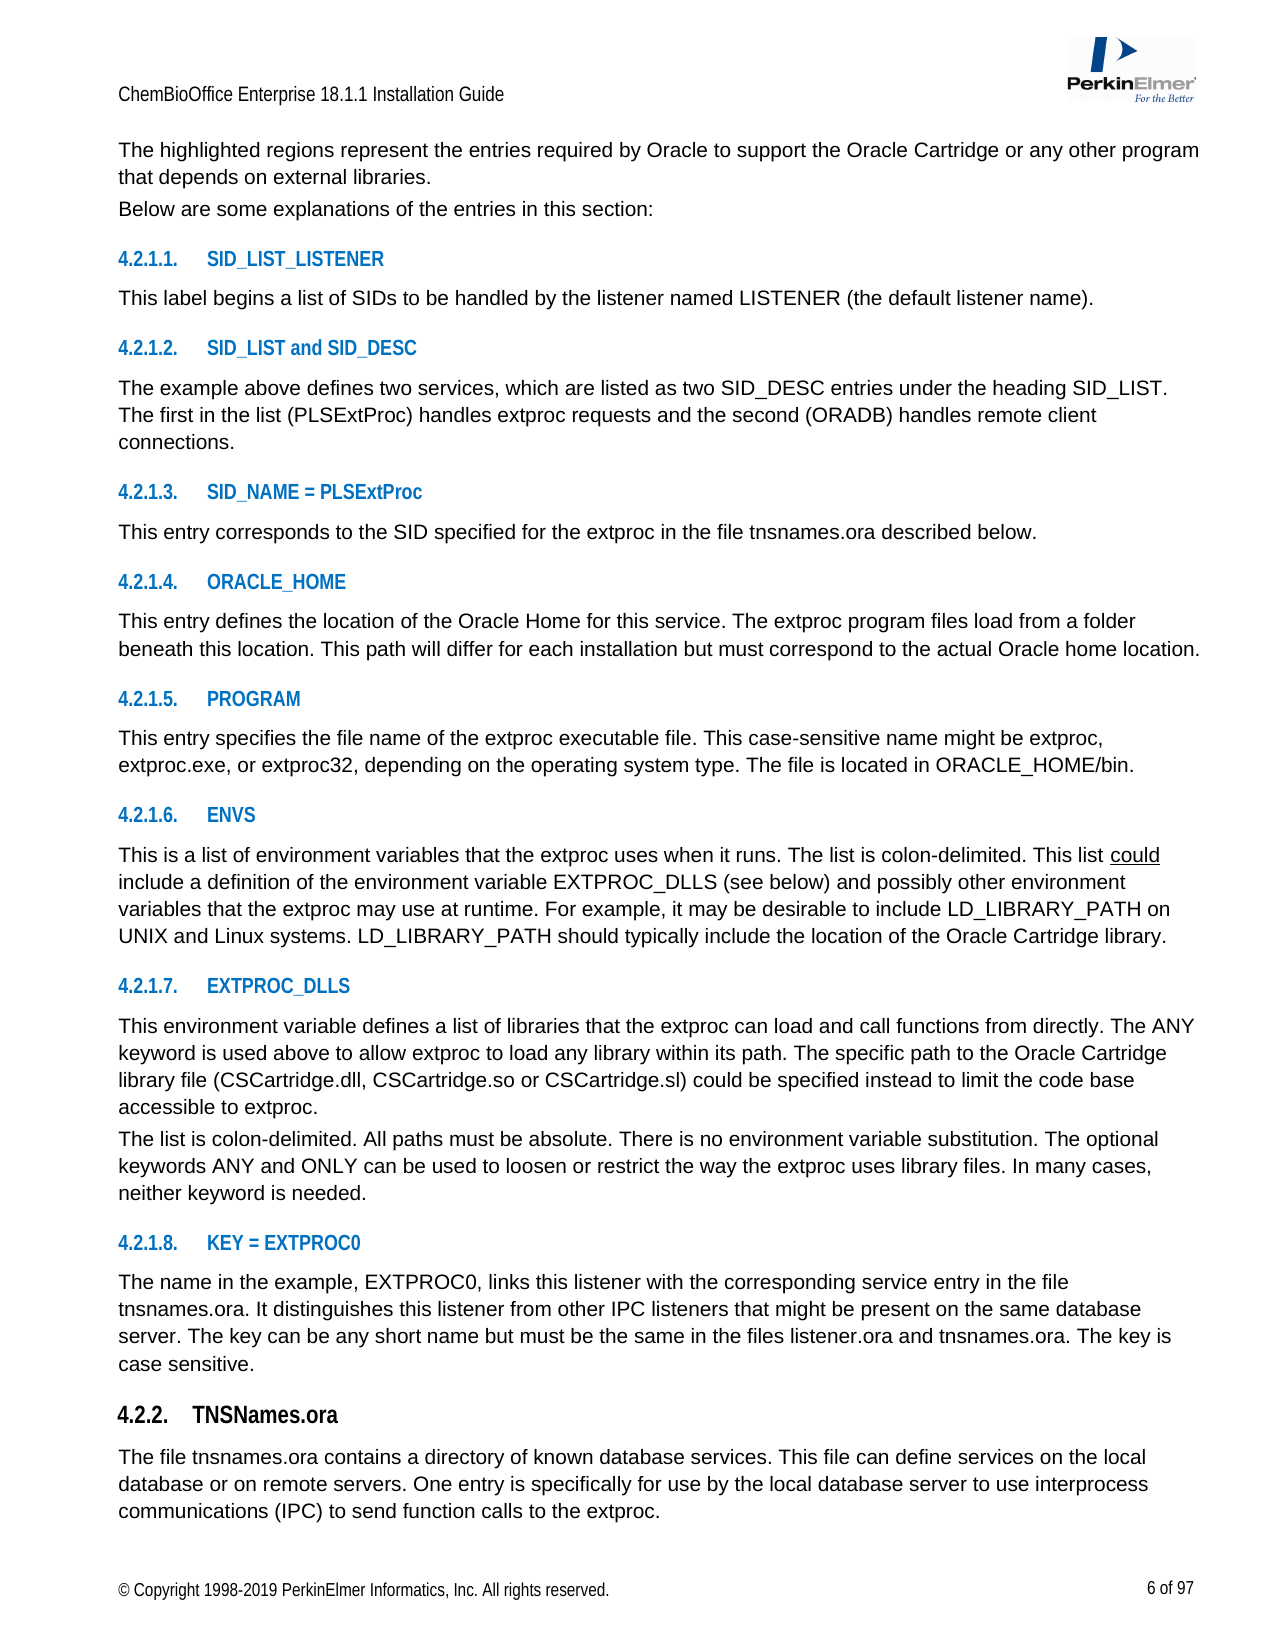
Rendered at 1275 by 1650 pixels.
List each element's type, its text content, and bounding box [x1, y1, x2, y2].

text This is a list of environment variables that the extproc uses when it runs. The list is colon-delimited. This list could include a definition of the environment variable EXTPROC_DLLS (see below) and possibly other environment variables that the extproc may use at runtime. For example, it may be desirable to include LD_LIBRARY_PATH on UNIX and Linux systems. LD_LIBRARY_PATH should typically include the location of the Oracle Cartridge library. [118, 840, 1204, 948]
text This environment variable defines a list of libraries that the extproc can load and call functions from directly. The ANY keyword is used above to allow extproc to load any library within its path. The specific path to the Oracle Cartridge library file (CSCartridge.dll, CSCartridge.so or CSCartridge.sl) could be specified instead to limit the code base accessible to extproc. [118, 1011, 1204, 1119]
subtitle EXTPROC_DLLS [118, 973, 1204, 998]
text The file tnsnames.ora contains a directory of known database services. This file can define services on the local database or on remote servers. One entry is specifically for use by the local database server to use interprocess communications (IPC) to send function calls to the extproc. [118, 1442, 1204, 1523]
text This entry corresponds to the SID specified for the extproc in the file tnsnames.ora described below. [118, 517, 1204, 544]
text The highlighted regions represent the entries required by Oracle to support the Oracle Cartridge or any other program that depends on external libraries. [118, 135, 1204, 189]
text This entry defines the location of the Oracle Home for this service. The extproc program files load from a folder beneath this location. This path will differ for each installation but must correspond to the actual Oracle home location. [118, 606, 1204, 660]
subtitle SID_LIST and SID_DESC [118, 335, 1204, 360]
subtitle SID_NAME = PLSExtProc [118, 479, 1204, 504]
text The list is colon-delimited. All paths must be absolute. There is no environment variable substitution. The optional keywords ANY and ONLY can be used to loosen or restrict the way the extproc uses library files. In many cases, neither keyword is needed. [118, 1123, 1204, 1204]
subtitle SID_LIST_LISTENER [118, 245, 1204, 271]
picture [1067, 37, 1197, 102]
text Below are some explanations of the entries in this section: [118, 193, 1204, 220]
text This label begins a list of SIDs to be handled by the listener named LISTENER (the default listener name). [118, 283, 1204, 310]
subtitle KEY = EXTPROC0 [118, 1229, 1204, 1254]
text The example above defines two services, which are listed as two SID_DESC entries under the heading SID_LIST. The first in the list (PLSExtProc) handles extproc requests and the second (ORADB) handles remote client connections. [118, 373, 1204, 454]
subtitle ORACLE_HOME [118, 569, 1204, 594]
text The name in the example, EXTPROC0, links this listener with the corresponding service entry in the file tnsnames.ora. It distinguishes this listener from other IPC listeners that might be present on the same database server. The key can be any short name but must be the same in the files listener.ora and tnsnames.ora. The key is case sensitive. [118, 1267, 1204, 1375]
subtitle TNSNames.ora [117, 1400, 1204, 1429]
text This entry specifies the file name of the extproc executable file. This case-sensitive name might be extproc, extproc.exe, or extproc32, depending on the operating system type. The file is located in ORACLE_HOME/bin. [118, 723, 1204, 777]
subtitle ENVS [118, 802, 1204, 827]
subtitle PROGRAM [118, 685, 1204, 711]
